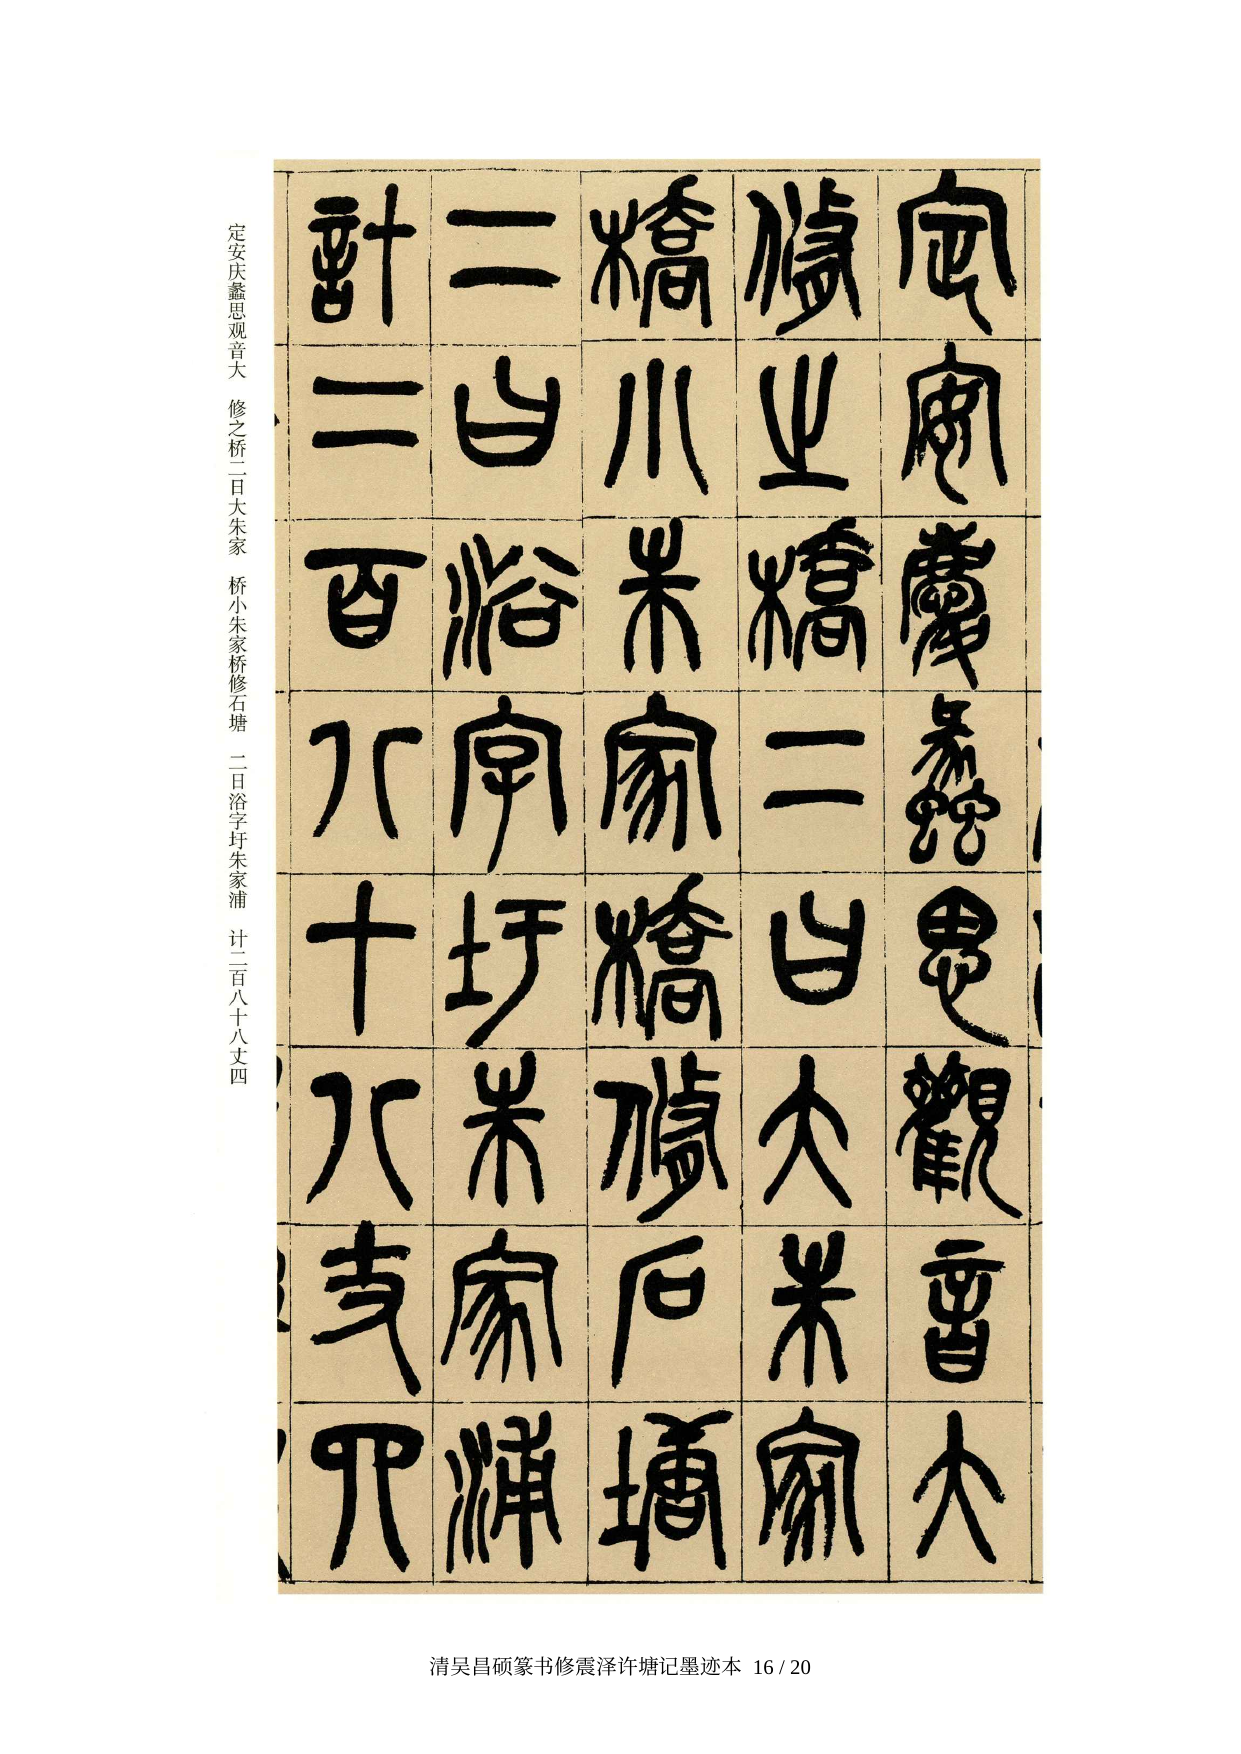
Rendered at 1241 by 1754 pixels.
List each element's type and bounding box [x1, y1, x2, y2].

picture [190, 150, 1051, 1604]
